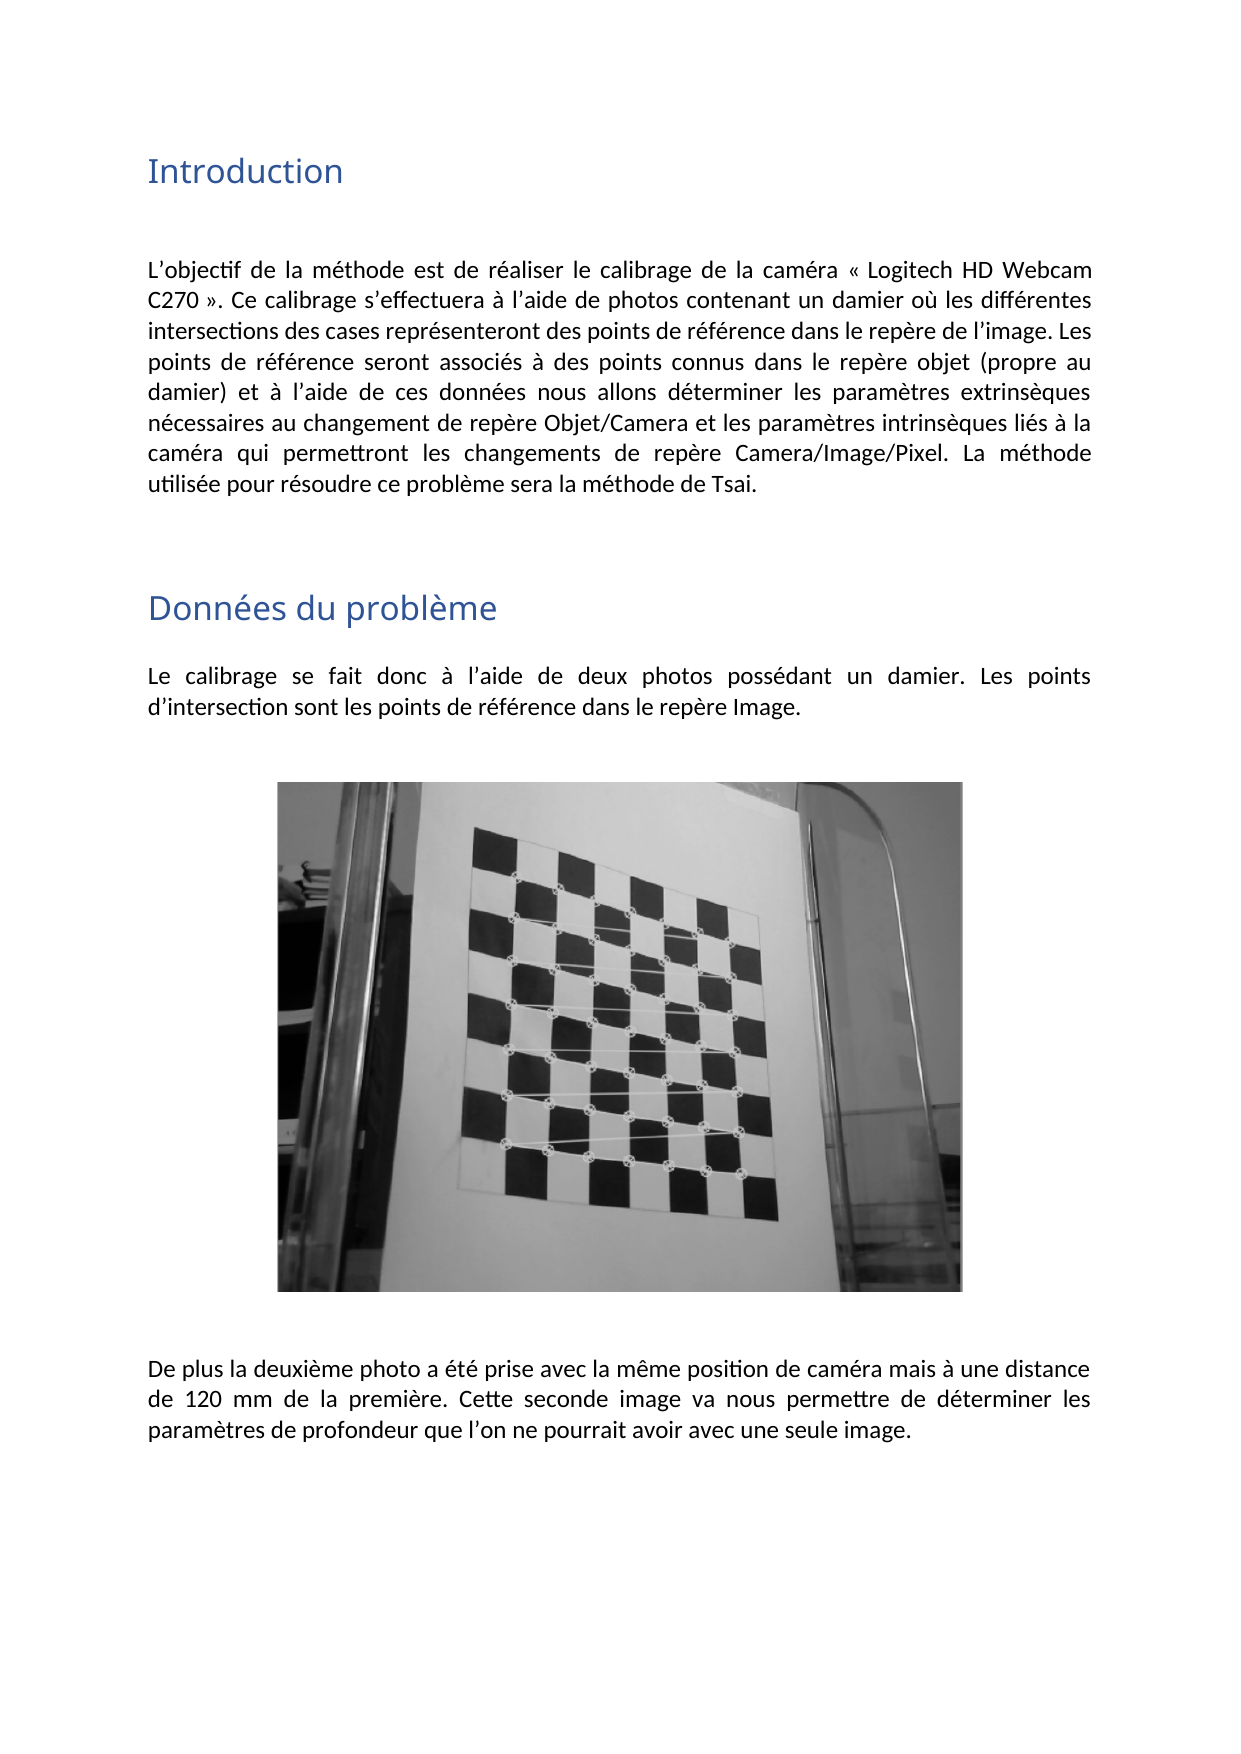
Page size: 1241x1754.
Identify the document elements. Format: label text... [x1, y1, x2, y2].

subtitle Introduction [148, 148, 1093, 193]
text Le calibrage se fait donc à l’aide de deux photos possédant un damier. Les points d’intersection sont les points de référence dans le repère Image. [148, 660, 1093, 721]
picture [277, 782, 963, 1292]
text De plus la deuxième photo a été prise avec la même position de caméra mais à une distance de 120 mm de la première. Cette seconde image va nous permettre de déterminer les paramètres de profondeur que l’on ne pourrait avoir avec une seule image. [148, 1353, 1093, 1444]
text L’objectif de la méthode est de réaliser le calibrage de la caméra « Logitech HD Webcam C270 ». Ce calibrage s’effectuera à l’aide de photos contenant un damier où les différentes intersections des cases représenteront des points de référence dans le repère de l’image. Les points de référence seront associés à des points connus dans le repère objet (propre au damier) et à l’aide de ces données nous allons déterminer les paramètres extrinsèques nécessaires au changement de repère Objet/Camera et les paramètres intrinsèques liés à la caméra qui permettront les changements de repère Camera/Image/Pixel. La méthode utilisée pour résoudre ce problème sera la méthode de Tsai. [148, 254, 1093, 498]
subtitle Données du problème [148, 584, 1093, 630]
